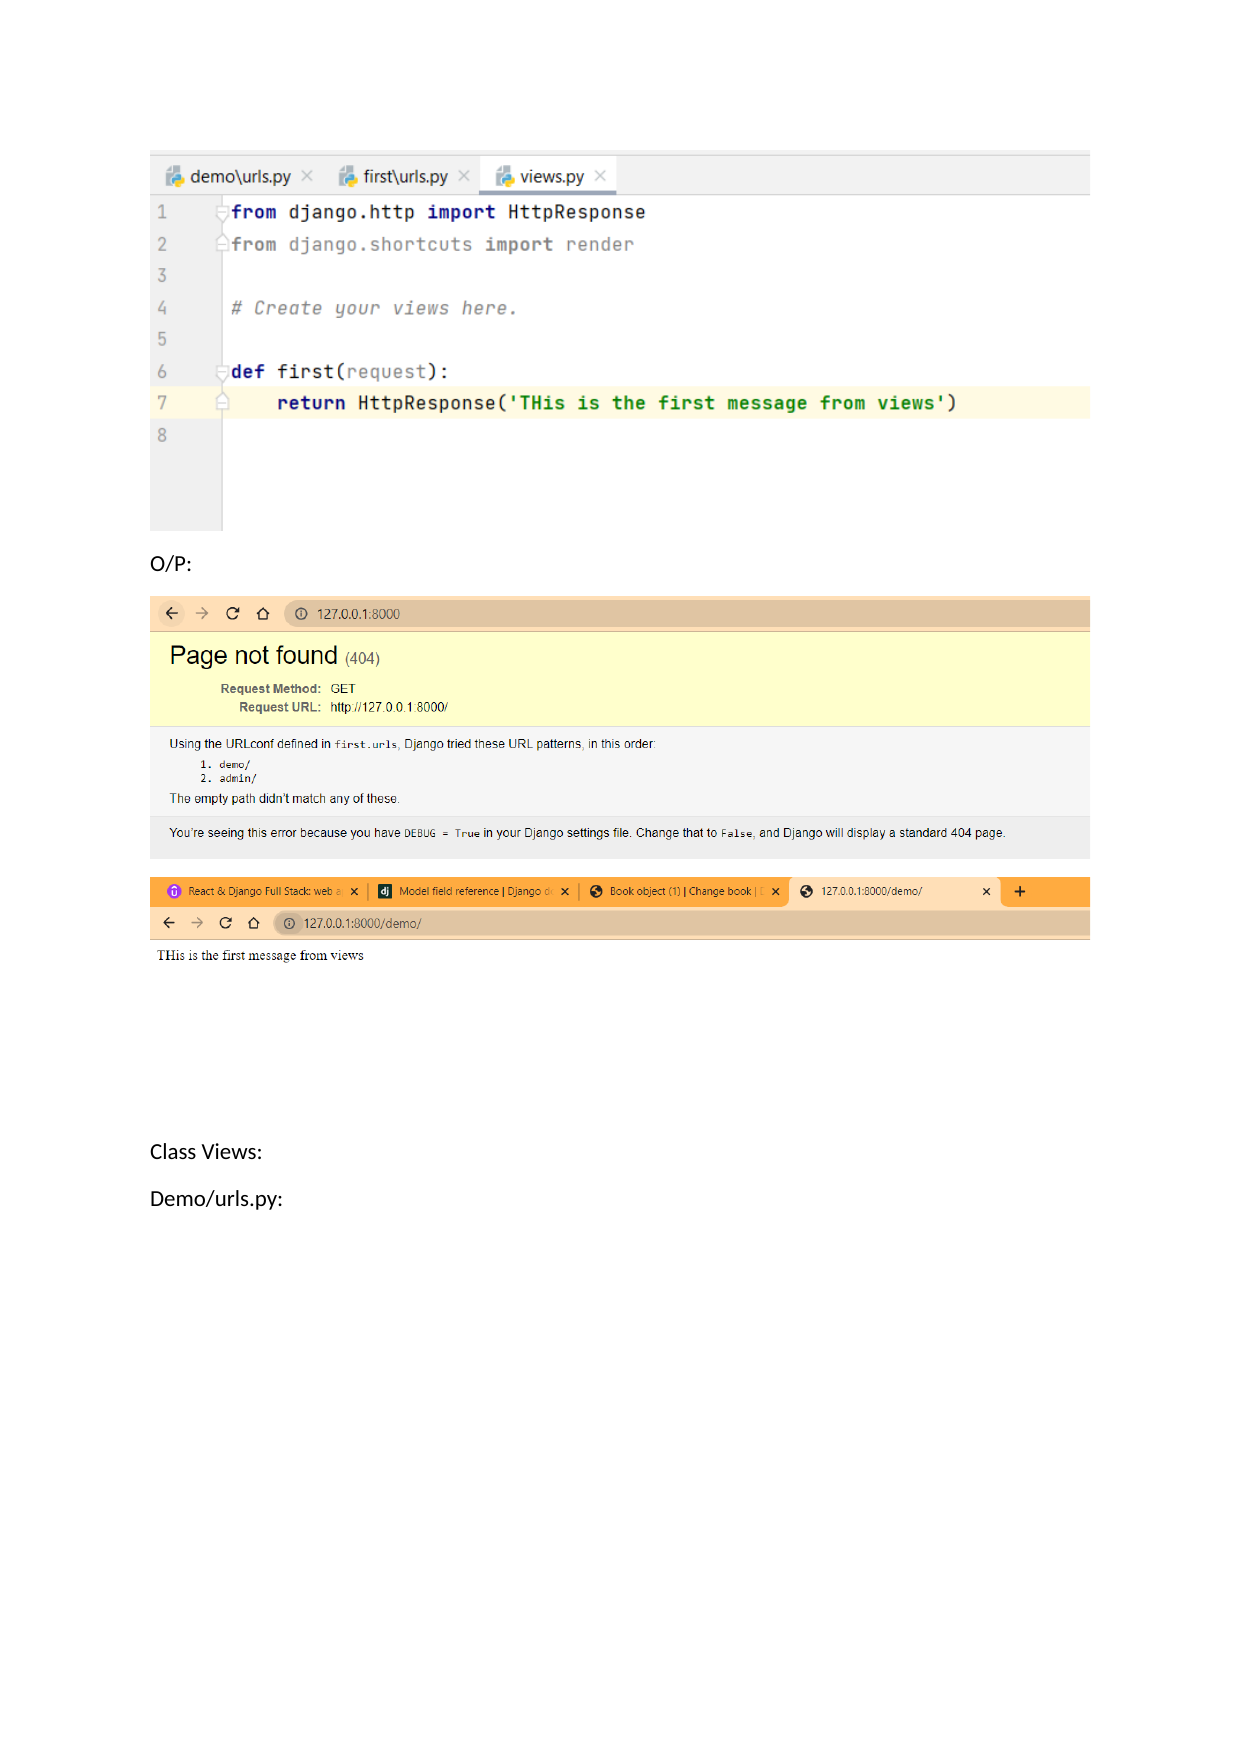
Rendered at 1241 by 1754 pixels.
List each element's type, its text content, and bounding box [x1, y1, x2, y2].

text O/P: [150, 549, 1090, 578]
picture [150, 596, 1091, 859]
picture [150, 877, 1091, 1025]
text Class Views: [150, 1137, 1090, 1165]
picture [150, 150, 1091, 531]
text Demo/urls.py: [150, 1184, 1090, 1212]
